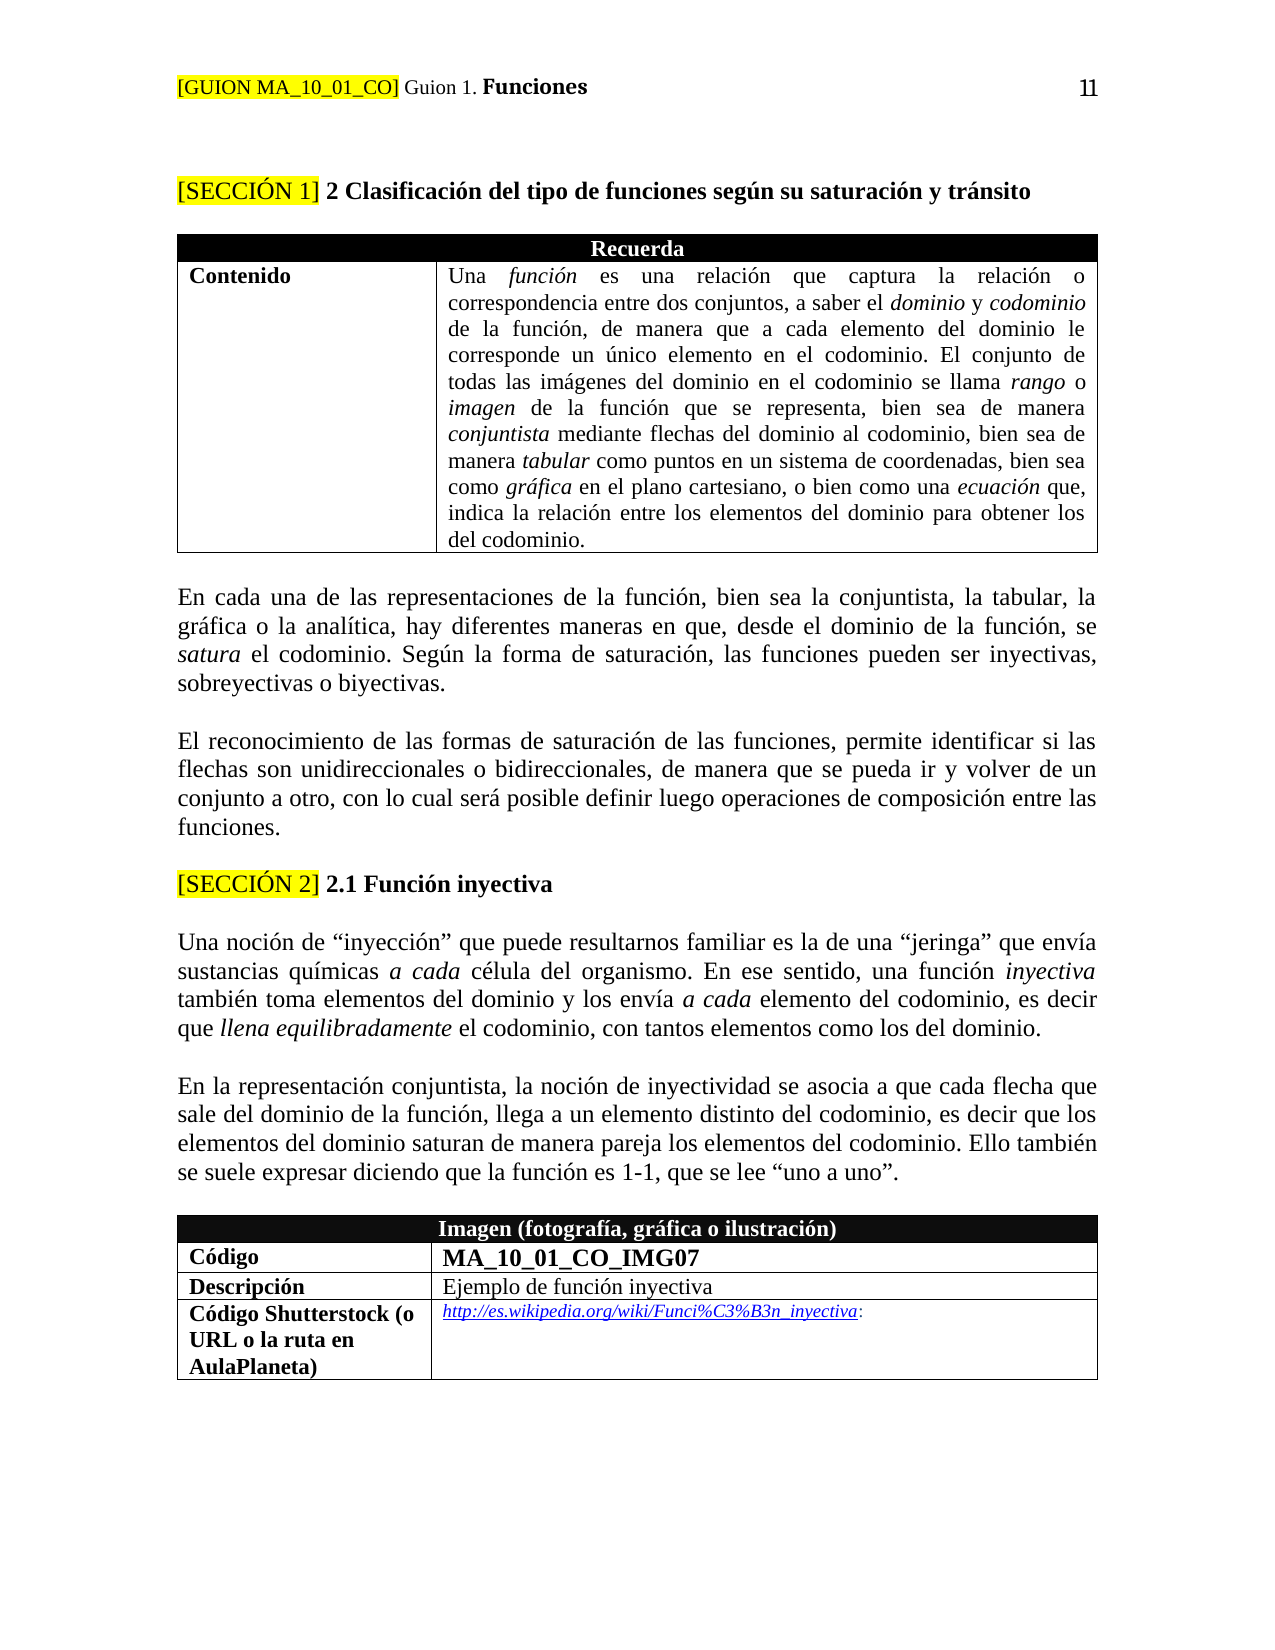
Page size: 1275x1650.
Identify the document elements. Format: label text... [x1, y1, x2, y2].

text [SECCIÓN 2] 2.1 Función inyectiva [177, 869, 1098, 898]
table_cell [178, 1300, 431, 1379]
text En la representación conjuntista, la noción de inyectividad se asocia a que cada flecha que sale del dominio de la función, llega a un elemento distinto del codominio, es decir que los elementos del dominio saturan de manera pareja los elementos del codominio. Ello también se suele expresar diciendo que la función es 1-1, que se lee “uno a uno”. [177, 1071, 1098, 1186]
table_header Imagen (fotografía, gráfica o ilustración) [178, 1216, 1097, 1242]
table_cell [432, 1300, 1097, 1379]
table_cell Una función es una relación que captura la relación o correspondencia entre dos conjuntos, a saber el dominio y codominio de la función, de manera que a cada elemento del dominio le corresponde un único elemento en el codominio. El conjunto de todas las imágenes del dominio en el codominio se llama rango o imagen de la función que se representa, bien sea de manera conjuntista mediante flechas del dominio al codominio, bien sea de manera tabular como puntos en un sistema de coordenadas, bien sea como gráfica en el plano cartesiano, o bien como una ecuación que, indica la relación entre los elementos del dominio para obtener los del codominio. [437, 262, 1097, 552]
text [SECCIÓN 1] 2 Clasificación del tipo de funciones según su saturación y tránsito [319, 176, 1098, 205]
table_cell Ejemplo de función inyectiva [432, 1273, 1097, 1299]
table_cell Código [178, 1243, 431, 1272]
table_cell Descripción [178, 1273, 431, 1299]
table_cell MA_10_01_CO_IMG07 [432, 1243, 1097, 1272]
text Una noción de “inyección” que puede resultarnos familiar es la de una “jeringa” que envía sustancias químicas a cada célula del organismo. En ese sentido, una función inyectiva también toma elementos del dominio y los envía a cada elemento del codominio, es decir que llena equilibradamente el codominio, con tantos elementos como los del dominio. [177, 927, 1098, 1042]
table_header Recuerda [178, 235, 1097, 261]
text El reconocimiento de las formas de saturación de las funciones, permite identificar si las flechas son unidireccionales o bidireccionales, de manera que se pueda ir y volver de un conjunto a otro, con lo cual será posible definir luego operaciones de composición entre las funciones. [177, 726, 1098, 841]
text En cada una de las representaciones de la función, bien sea la conjuntista, la tabular, la gráfica o la analítica, hay diferentes maneras en que, desde el dominio de la función, se satura el codominio. Según la forma de saturación, las funciones pueden ser inyectivas, sobreyectivas o biyectivas. [177, 582, 1098, 697]
table_cell Contenido [178, 262, 436, 552]
